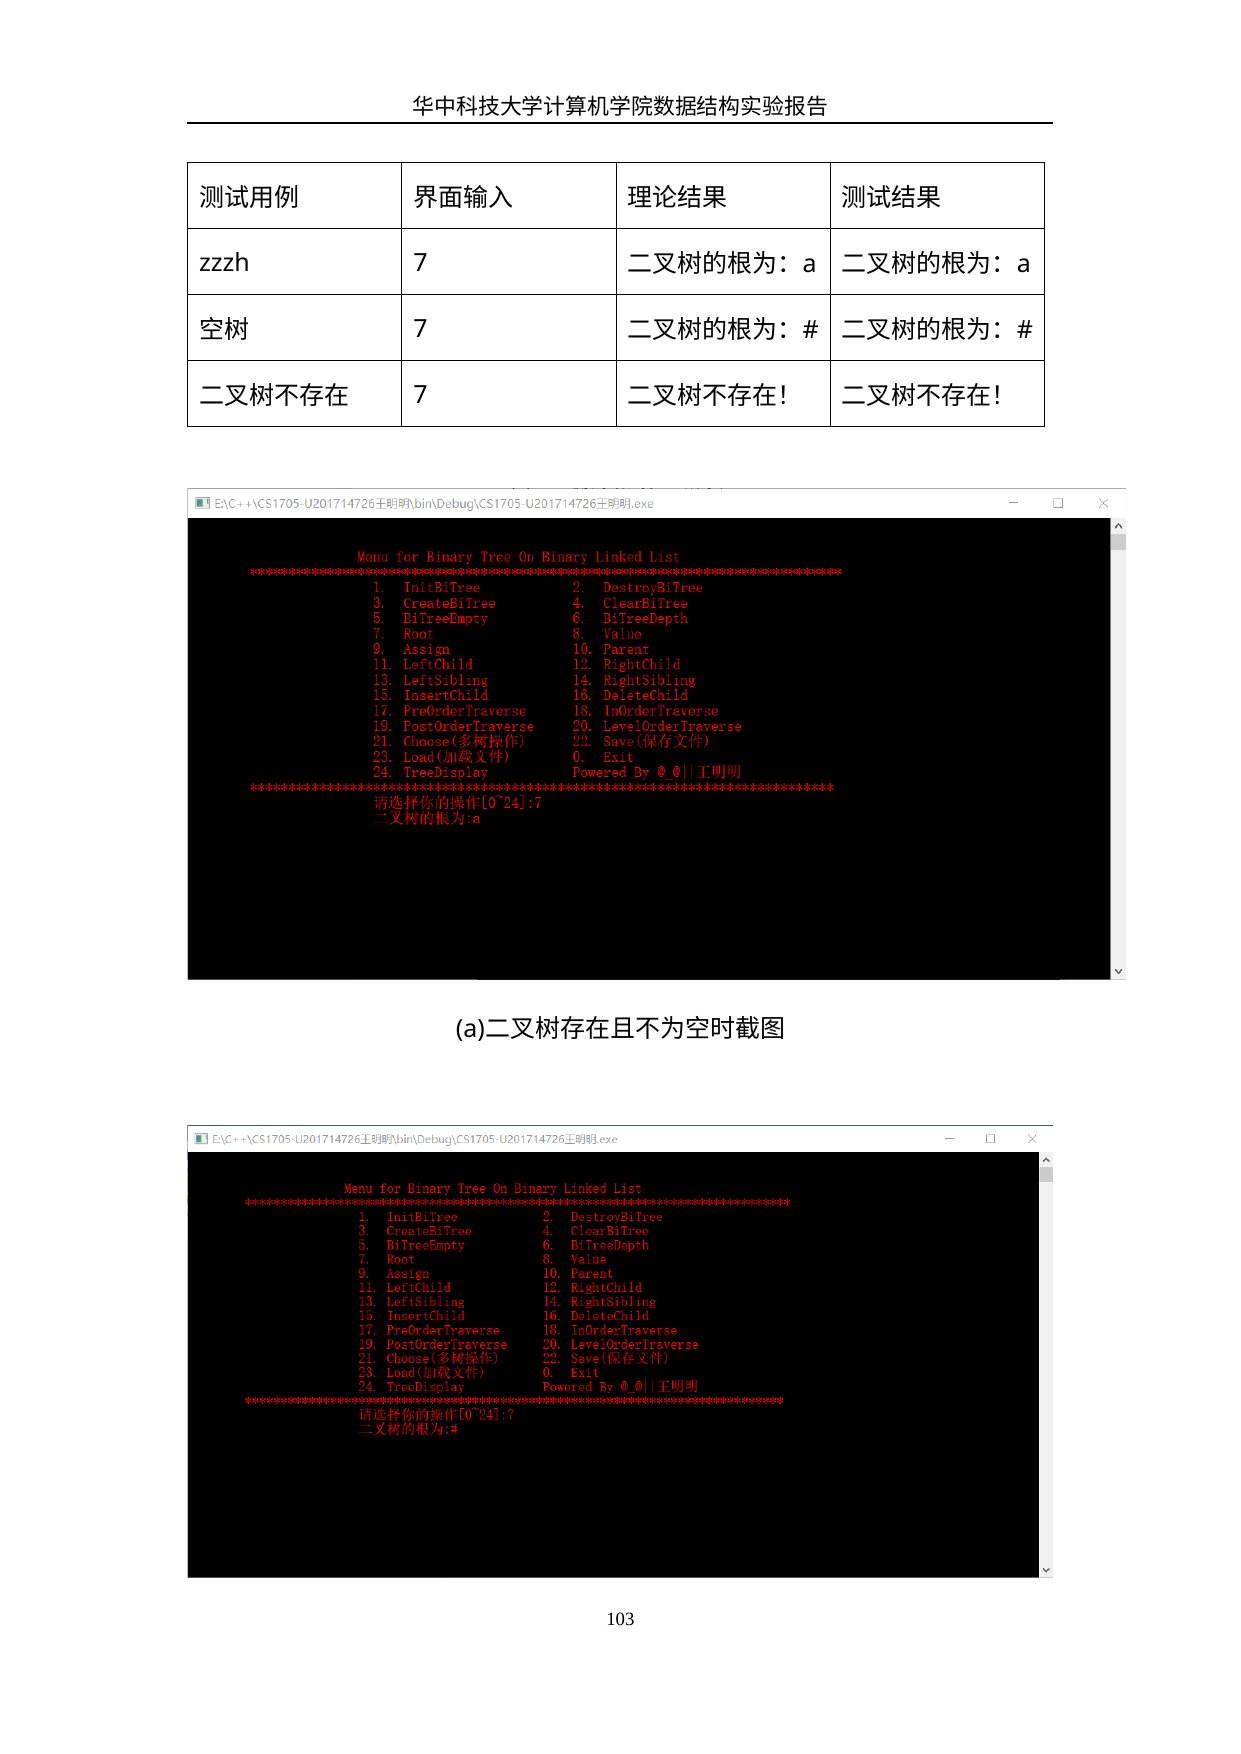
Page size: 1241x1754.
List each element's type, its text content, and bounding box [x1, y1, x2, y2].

table_cell 7 [402, 361, 616, 426]
picture [187, 488, 1127, 980]
table_cell 7 [402, 229, 616, 294]
table_cell 二叉树不存在 [188, 361, 401, 426]
table_cell 二叉树的根为：a [831, 229, 1044, 294]
text (a)二叉树存在且不为空时截图 [187, 994, 1053, 1059]
table_header 测试结果 [831, 163, 1044, 228]
table_cell 二叉树不存在！ [831, 361, 1044, 426]
table_header 理论结果 [617, 163, 830, 228]
table_cell 二叉树的根为：# [831, 295, 1044, 360]
table_header 界面输入 [402, 163, 616, 228]
picture [187, 1125, 1053, 1578]
table_cell 7 [402, 295, 616, 360]
table_header 测试用例 [188, 163, 401, 228]
table_cell 二叉树不存在！ [617, 361, 830, 426]
table_cell zzzh [188, 229, 401, 294]
table_cell 二叉树的根为：# [617, 295, 830, 360]
table_cell 二叉树的根为：a [617, 229, 830, 294]
table_cell 空树 [188, 295, 401, 360]
